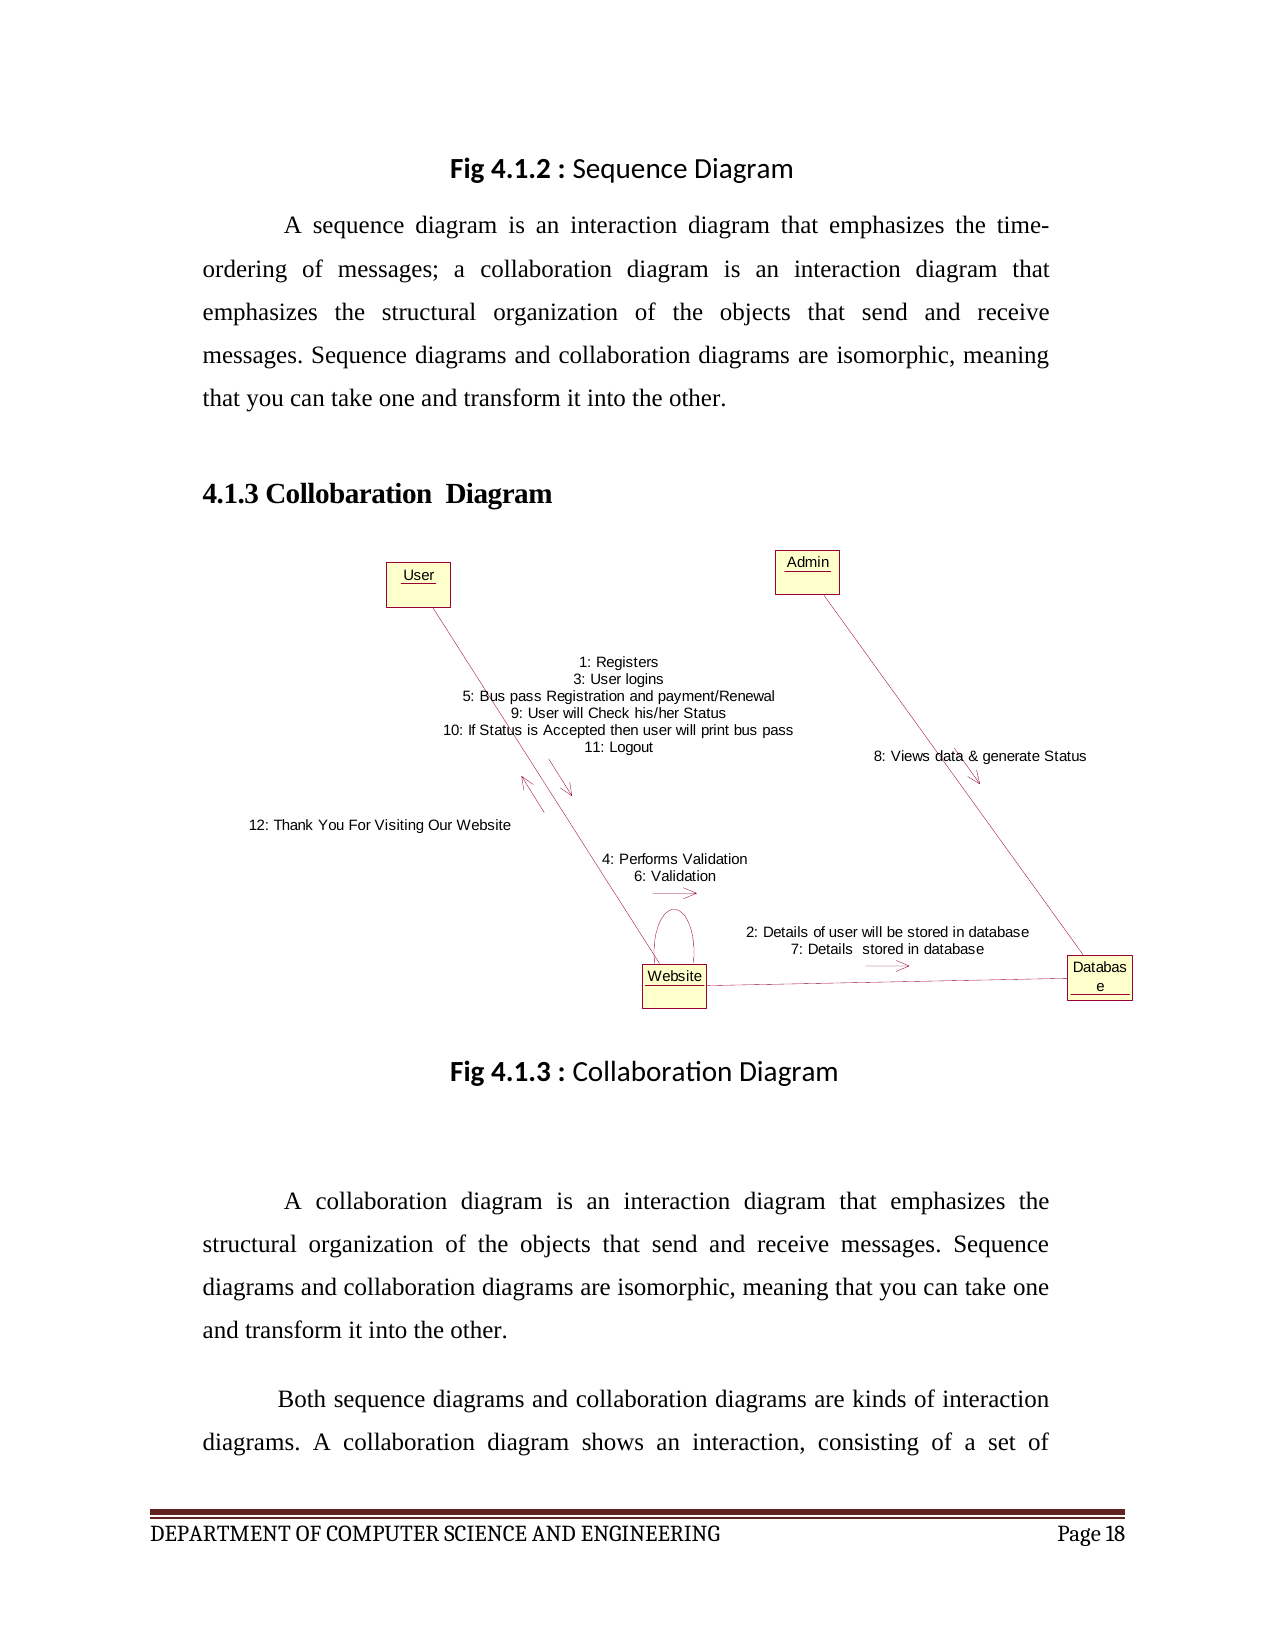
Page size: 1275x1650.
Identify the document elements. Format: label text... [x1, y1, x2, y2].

text A collaboration diagram is an interaction diagram that emphasizes the structural organization of the objects that send and receive messages. Sequence diagrams and collaboration diagrams are isomorphic, meaning that you can take one and transform it into the other. [202, 1186, 1050, 1344]
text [202, 1384, 1050, 1456]
text 4.1.3 Collobaration Diagram [202, 477, 1050, 510]
text Fig 4.1.3 : Collaboration Diagram [384, 1053, 1050, 1089]
text A sequence diagram is an interaction diagram that emphasizes the time-ordering of messages; a collaboration diagram is an interaction diagram that emphasizes the structural organization of the objects that send and receive messages. Sequence diagrams and collaboration diagrams are isomorphic, meaning that you can take one and transform it into the other. [202, 211, 1050, 412]
text Fig 4.1.2 : Sequence Diagram [202, 150, 1050, 186]
